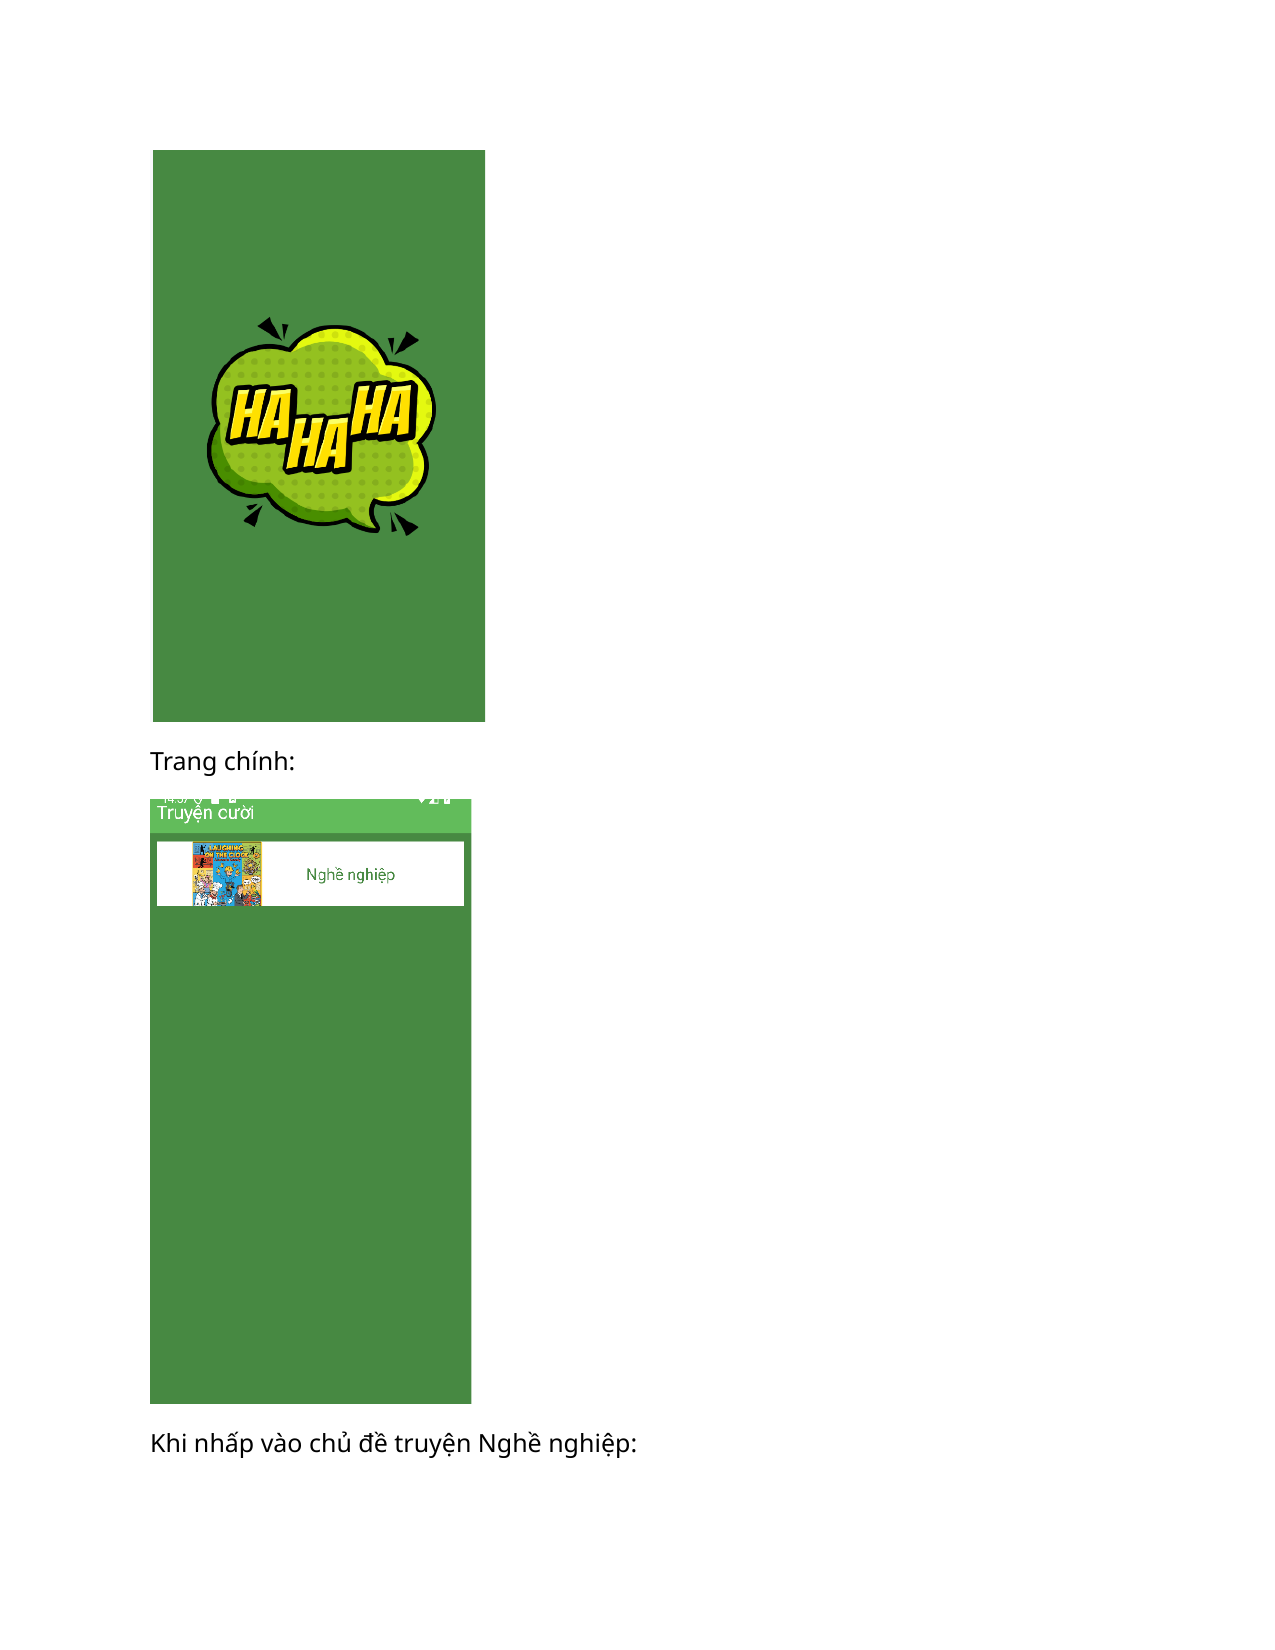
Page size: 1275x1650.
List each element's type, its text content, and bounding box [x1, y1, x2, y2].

text Khi nhấp vào chủ đề truyện Nghề nghiệp: [150, 1426, 1125, 1460]
text Trang chính: [150, 743, 1125, 777]
picture [150, 150, 486, 722]
picture [150, 799, 472, 1404]
